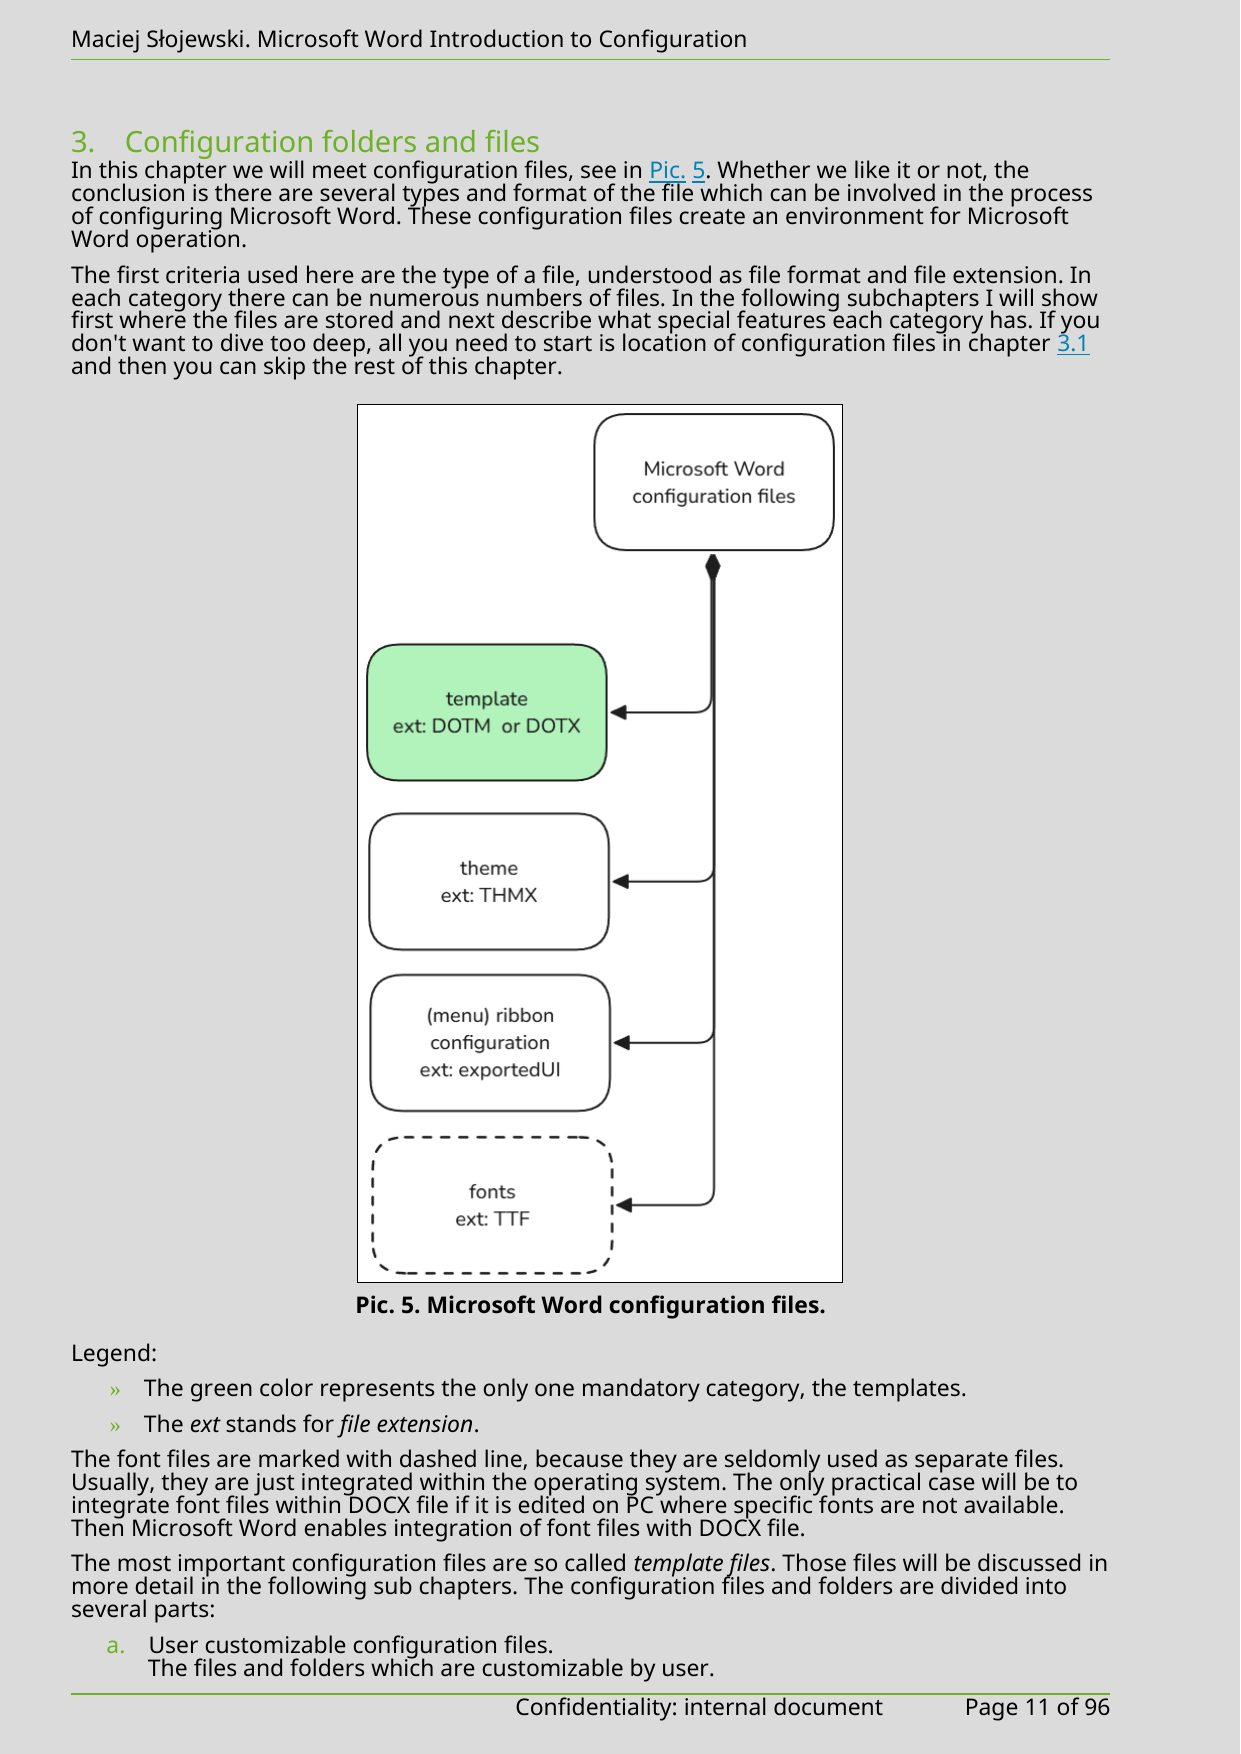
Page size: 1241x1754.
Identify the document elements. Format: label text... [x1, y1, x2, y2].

list User customizable configuration files. The files and folders which are customizable by user. [106, 1635, 1110, 1681]
list The green color represents the only one mandatory category, the templates. [109, 1378, 1110, 1401]
text In this chapter we will meet configuration files, see in Pic. 5. Whether we like it or not, the conclusion is there are several types and format of the file which can be involved in the process of configuring Microsoft Word. These configuration files create an environment for Microsoft Word operation. [71, 161, 1110, 252]
text The most important configuration files are so called template files. Those files will be discussed in more detail in the following sub chapters. The configuration files and folders are divided into several parts: [71, 1553, 1110, 1622]
text The font files are marked with dashed line, because they are seldomly used as separate files. Usually, they are just integrated within the operating system. The only practical case will be to integrate font files within DOCX file if it is edited on PC where specific fonts are not available. Then Microsoft Word enables integration of font files with DOCX file. [71, 1449, 1110, 1541]
list The ext stands for file extension. [341, 1414, 1110, 1437]
list The ext stands for file extension. [109, 1414, 347, 1437]
text Pic. 5. Microsoft Word configuration files. [source: MicrosoftWordTemplateConcept.excalidraw] [71, 1295, 1110, 1318]
text The first criteria used here are the type of a file, understood as file format and file extension. In each category there can be numerous numbers of files. In the following subchapters I will show first where the files are stored and next describe what special features each category has. If you don't want to dive too deep, all you need to start is location of configuration files in chapter 3.1 and then you can skip the rest of this chapter. [71, 265, 1110, 379]
text Legend: [71, 1343, 1110, 1366]
subtitle Configuration folders and files [71, 121, 1110, 161]
picture [358, 405, 842, 1282]
